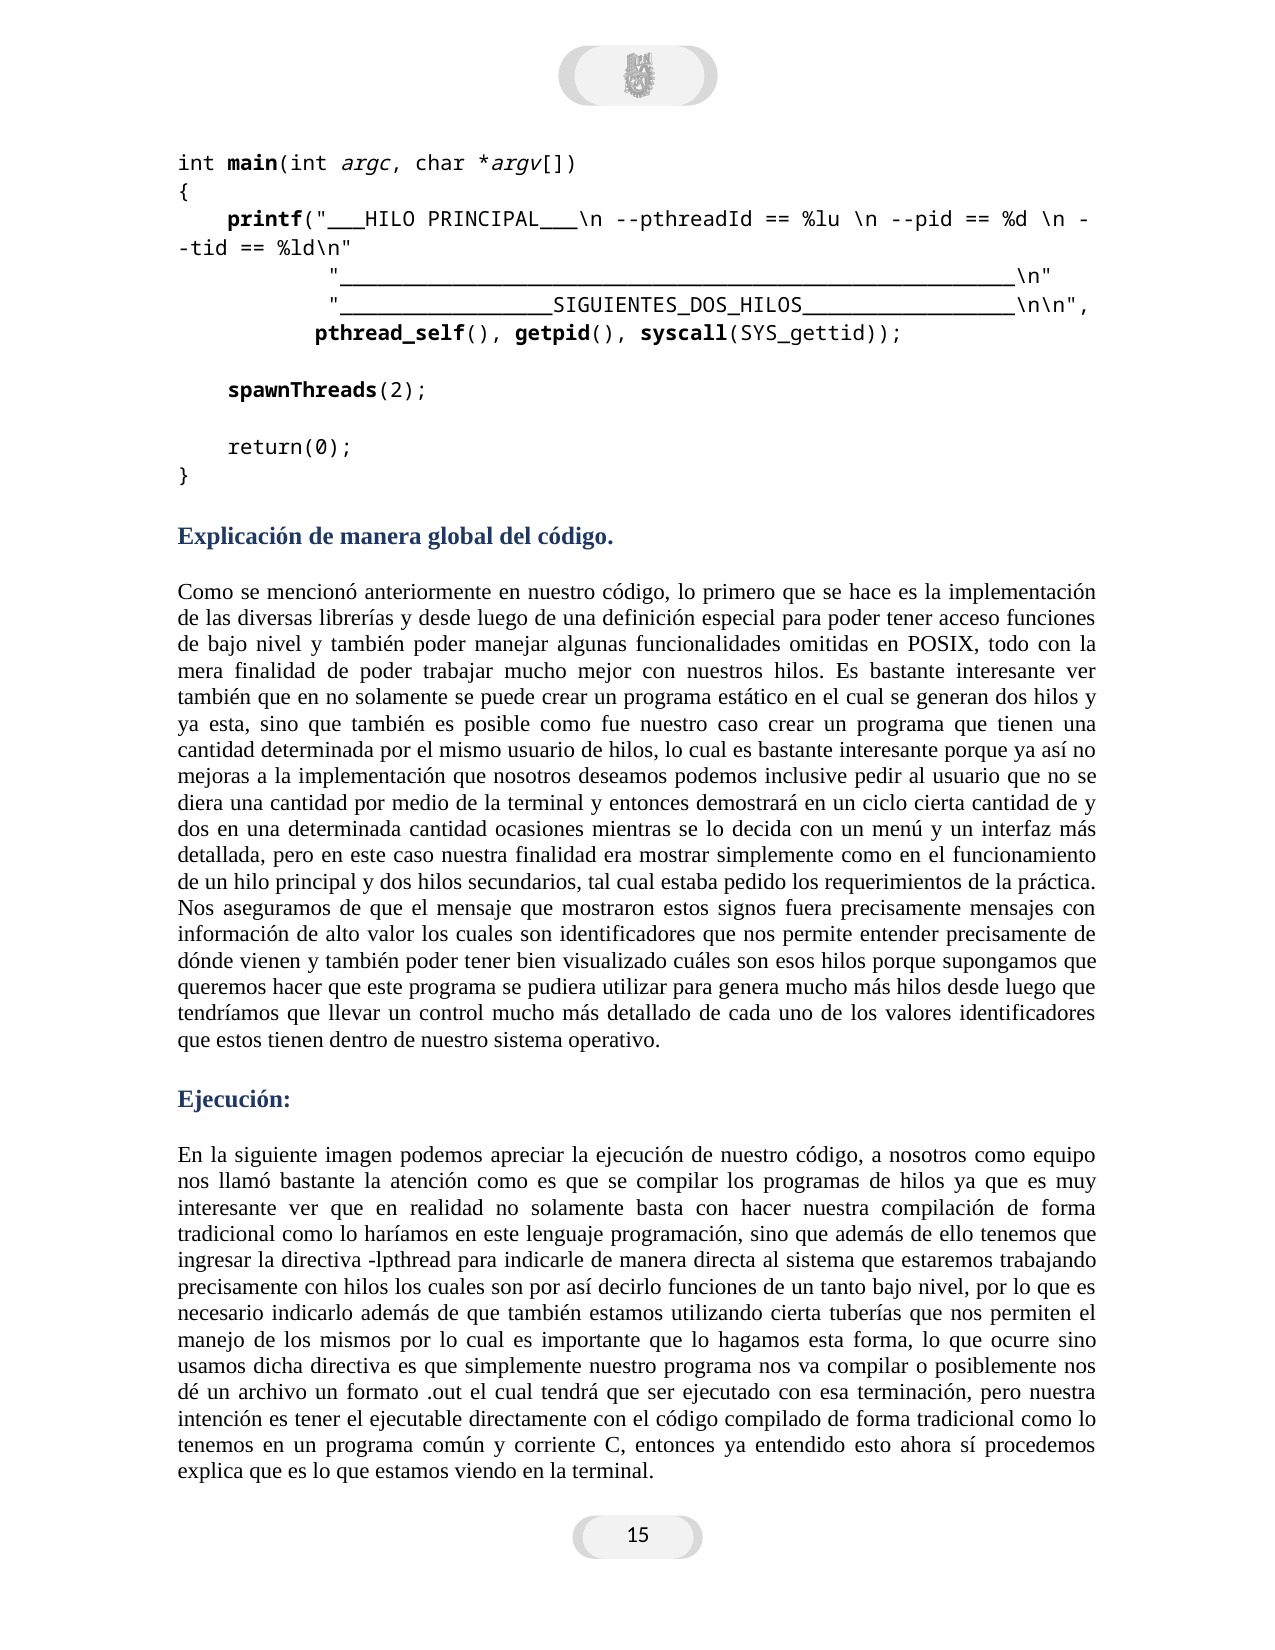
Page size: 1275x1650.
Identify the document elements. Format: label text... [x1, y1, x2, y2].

text { [177, 176, 1098, 204]
text Como se mencionó anteriormente en nuestro código, lo primero que se hace es la implementación de las diversas librerías y desde luego de una definición especial para poder tener acceso funciones de bajo nivel y también poder manejar algunas funcionalidades omitidas en POSIX, todo con la mera finalidad de poder trabajar mucho mejor con nuestros hilos. Es bastante interesante ver también que en no solamente se puede crear un programa estático en el cual se generan dos hilos y ya esta, sino que también es posible como fue nuestro caso crear un programa que tienen una cantidad determinada por el mismo usuario de hilos, lo cual es bastante interesante porque ya así no mejoras a la implementación que nosotros deseamos podemos inclusive pedir al usuario que no se diera una cantidad por medio de la terminal y entonces demostrará en un ciclo cierta cantidad de y dos en una determinada cantidad ocasiones mientras se lo decida con un menú y un interfaz más detallada, pero en este caso nuestra finalidad era mostrar simplemente como en el funcionamiento de un hilo principal y dos hilos secundarios, tal cual estaba pedido los requerimientos de la práctica. Nos aseguramos de que el mensaje que mostraron estos signos fuera precisamente mensajes con información de alto valor los cuales son identificadores que nos permite entender precisamente de dónde vienen y también poder tener bien visualizado cuáles son esos hilos porque supongamos que queremos hacer que este programa se pudiera utilizar para genera mucho más hilos desde luego que tendríamos que llevar un control mucho más detallado de cada uno de los valores identificadores que estos tienen dentro de nuestro sistema operativo. [177, 578, 1098, 1052]
text } [177, 460, 1098, 489]
subtitle Ejecución: [177, 1084, 1098, 1113]
text "______________________________________________________\n" [177, 261, 1098, 290]
text spawnThreads(2); [177, 375, 1098, 403]
text En la siguiente imagen podemos apreciar la ejecución de nuestro código, a nosotros como equipo nos llamó bastante la atención como es que se compilar los programas de hilos ya que es muy interesante ver que en realidad no solamente basta con hacer nuestra compilación de forma tradicional como lo haríamos en este lenguaje programación, sino que además de ello tenemos que ingresar la directiva -lpthread para indicarle de manera directa al sistema que estaremos trabajando precisamente con hilos los cuales son por así decirlo funciones de un tanto bajo nivel, por lo que es necesario indicarlo además de que también estamos utilizando cierta tuberías que nos permiten el manejo de los mismos por lo cual es importante que lo hagamos esta forma, lo que ocurre sino usamos dicha directiva es que simplemente nuestro programa nos va compilar o posiblemente nos dé un archivo un formato .out el cual tendrá que ser ejecutado con esa terminación, pero nuestra intención es tener el ejecutable directamente con el código compilado de forma tradicional como lo tenemos en un programa común y corriente C, entonces ya entendido esto ahora sí procedemos explica que es lo que estamos viendo en la terminal. [177, 1141, 1098, 1484]
subtitle Explicación de manera global del código. [177, 521, 1098, 550]
text printf("___HILO PRINCIPAL___\n --pthreadId == %lu \n --pid == %d \n --tid == %ld\n" [177, 204, 1098, 261]
text int main(int argc, char *argv[]) [177, 148, 1098, 176]
picture [616, 51, 662, 99]
text return(0); [177, 432, 1098, 460]
text pthread_self(), getpid(), syscall(SYS_gettid)); [177, 318, 1098, 347]
text "_________________SIGUIENTES_DOS_HILOS_________________\n\n", [177, 290, 1098, 318]
